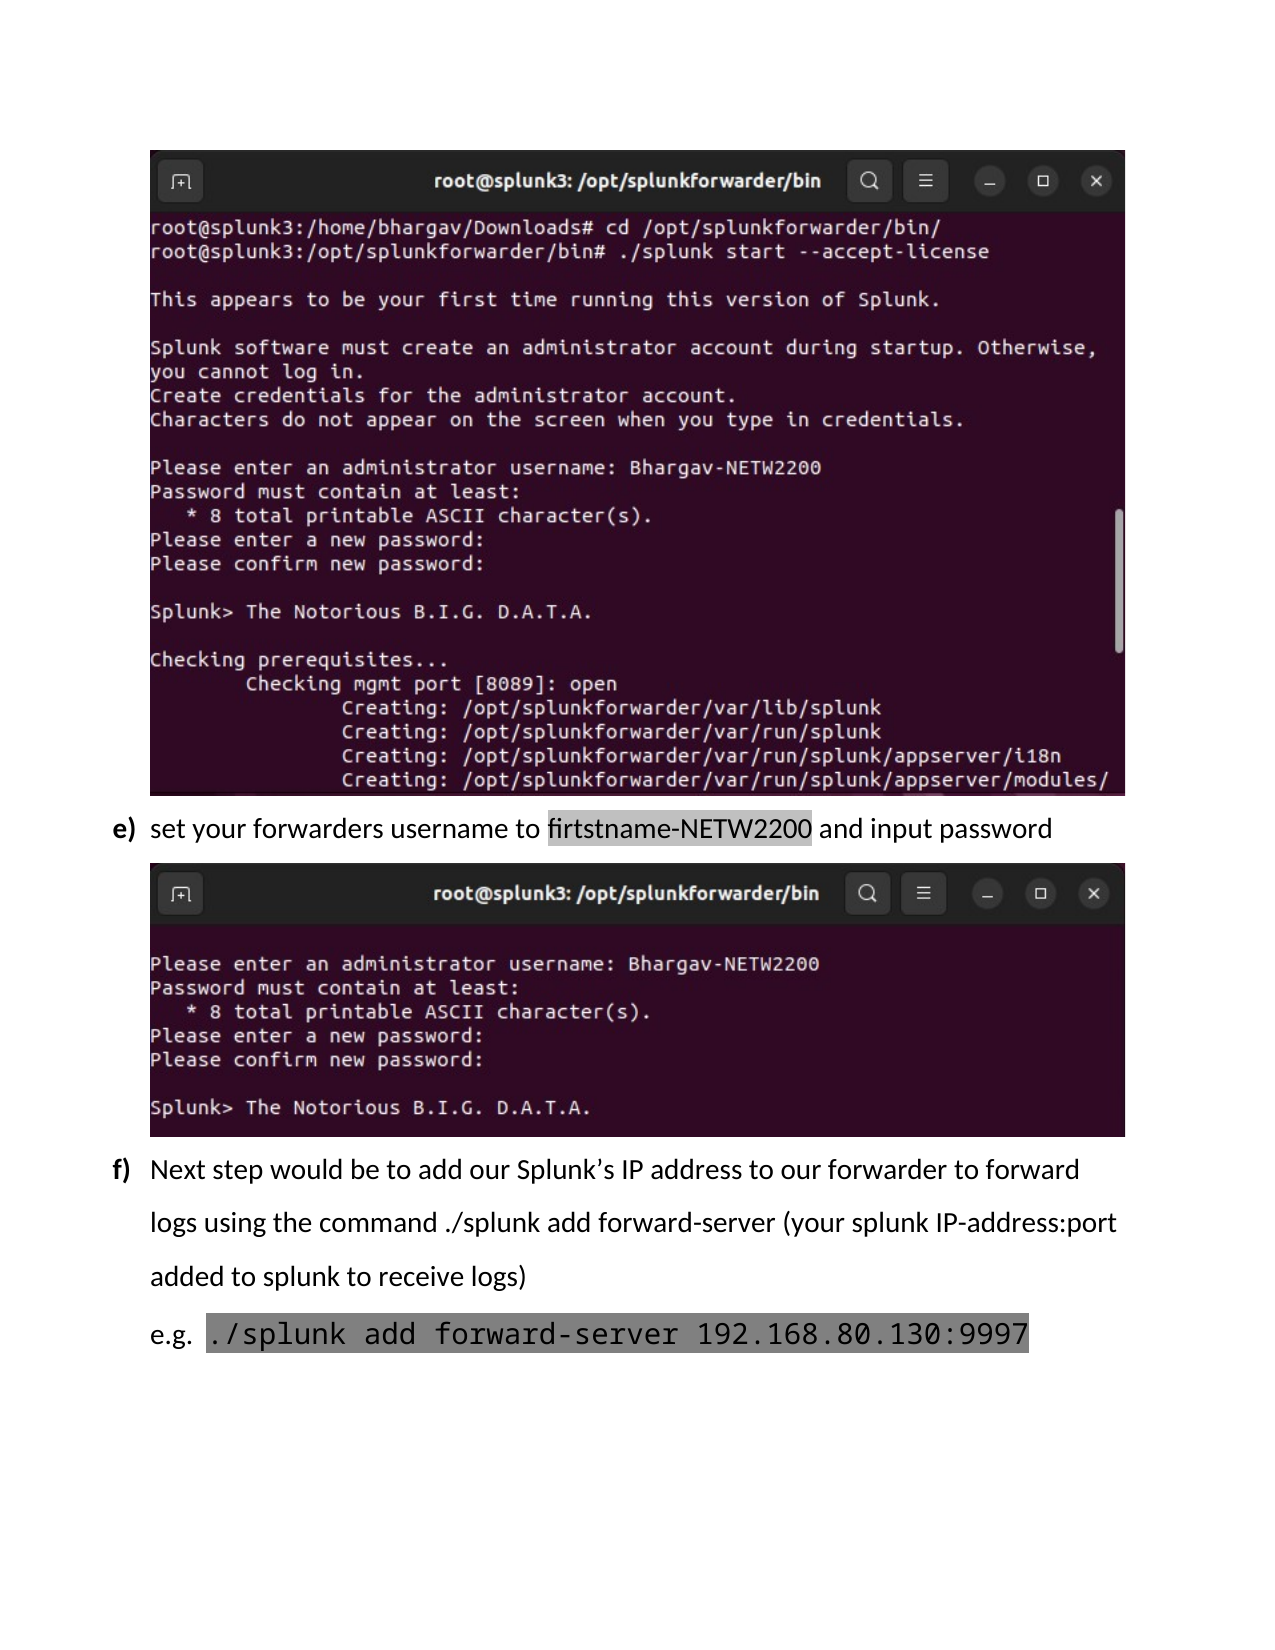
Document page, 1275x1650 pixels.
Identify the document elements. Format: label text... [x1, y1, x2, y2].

list set your forwarders username to firtstname-NETW2200 and input password [812, 810, 1125, 846]
list set your forwarders username to firtstname-NETW2200 and input password [112, 810, 548, 846]
picture [150, 150, 1125, 796]
list Next step would be to add our Splunk’s IP address to our forwarder to forward logs using the command ./splunk add forward-server (your splunk IP-address:port added to splunk to receive logs) e.g. ./splunk add forward-server 192.168.80.130:9997 [112, 1151, 1125, 1353]
picture [150, 863, 1125, 1137]
